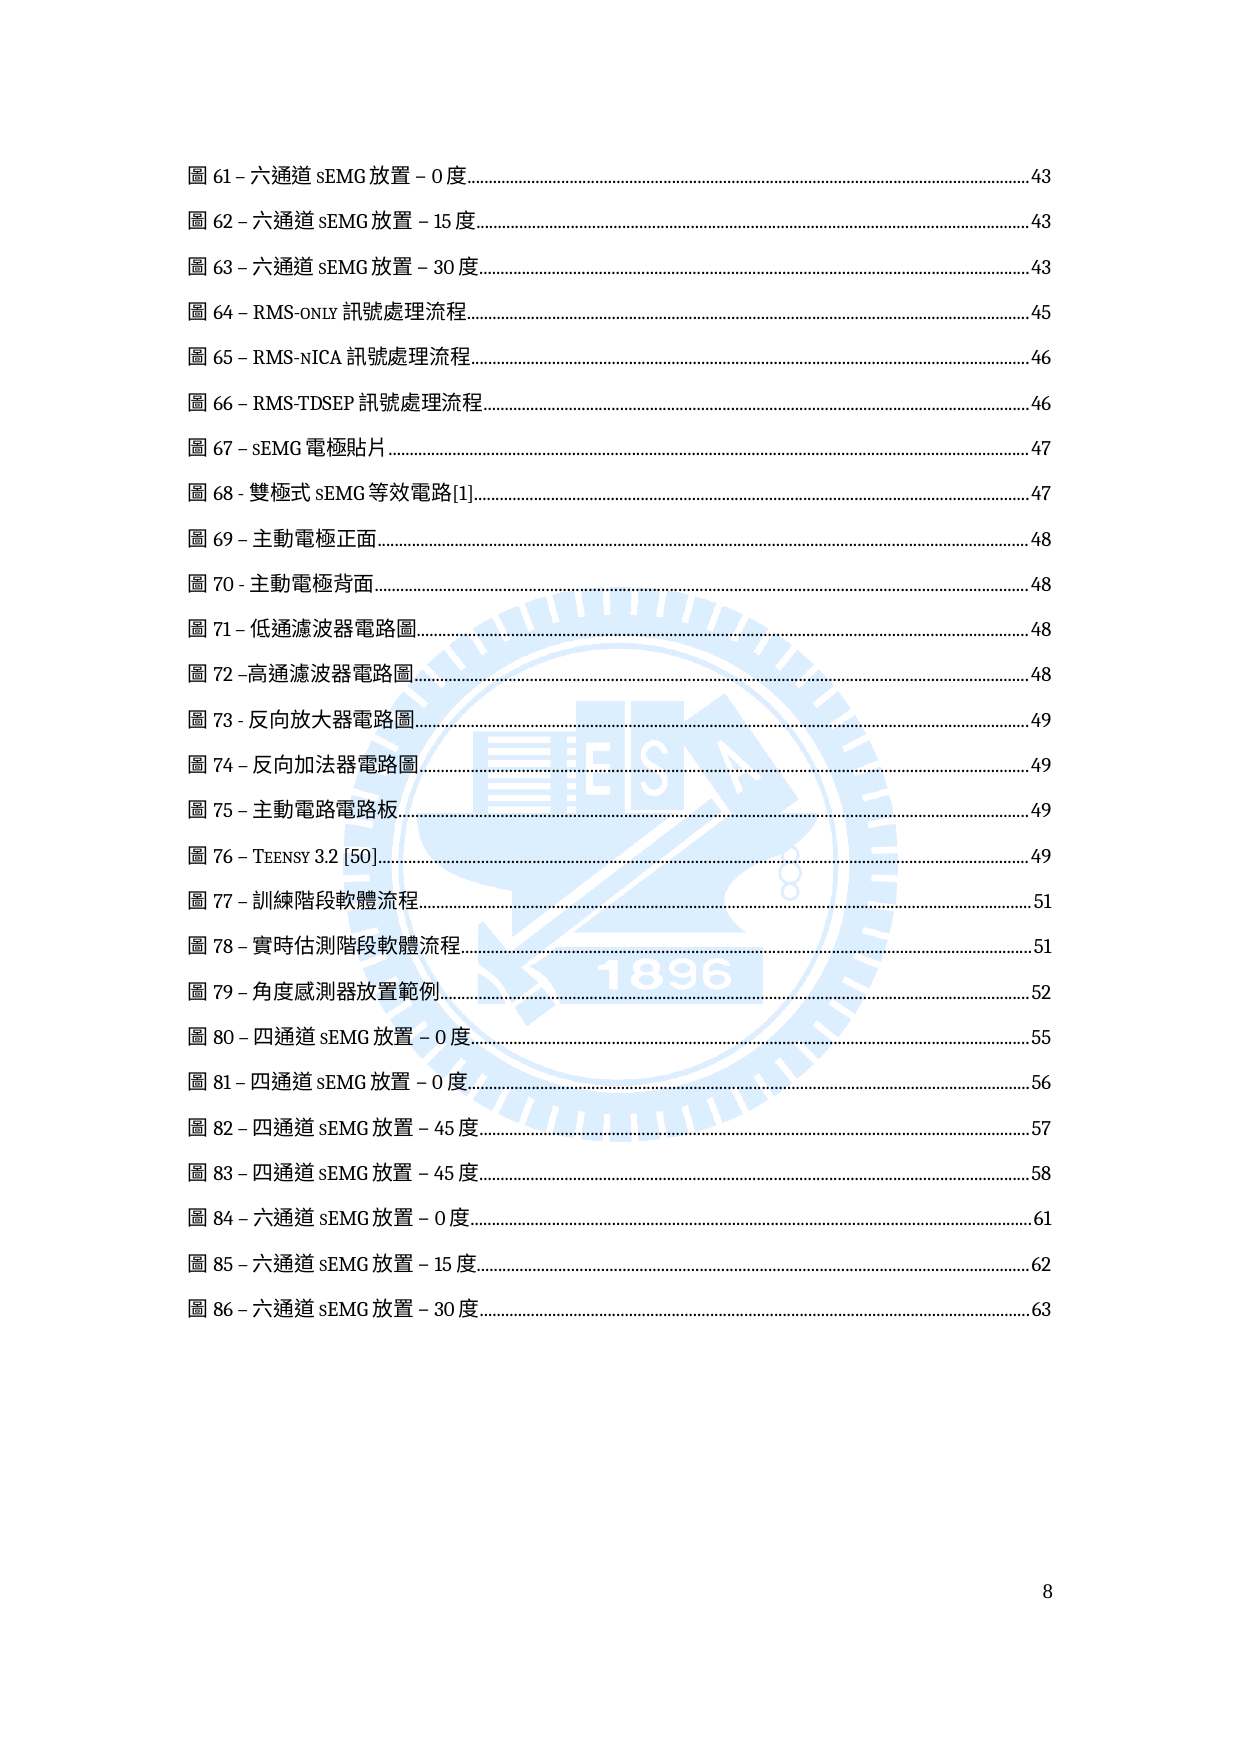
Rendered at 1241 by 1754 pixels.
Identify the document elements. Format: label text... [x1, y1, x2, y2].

text 圖 73 - 反向放大器電路圖 49 [187, 703, 1053, 733]
text 圖 77 – 訓練階段軟體流程 51 [187, 884, 1053, 914]
text 圖 79 – 角度感測器放置範例 52 [187, 975, 1053, 1005]
text 圖 72 –高通濾波器電路圖 48 [187, 658, 1053, 688]
text 圖 84 – 六通道sEMG放置 – 0度 61 [187, 1201, 1053, 1232]
text 圖 80 – 四通道sEMG放置 – 0度 55 [187, 1020, 1053, 1050]
text 圖 78 – 實時估測階段軟體流程 51 [187, 929, 1053, 960]
text 圖 66 – RMS-TDSEP訊號處理流程 46 [187, 386, 1053, 416]
text 圖 68 - 雙極式sEMG等效電路[1] 47 [187, 476, 1053, 507]
text 圖 64 – RMS-only訊號處理流程 45 [187, 295, 1053, 325]
text 圖 61 – 六通道sEMG放置 – 0度 43 [187, 159, 1053, 189]
text 圖 62 – 六通道sEMG放置 – 15度 43 [187, 204, 1053, 235]
text 圖 67 – sEMG電極貼片 47 [187, 431, 1053, 461]
text 圖 82 – 四通道sEMG放置 – 45度 57 [187, 1111, 1053, 1141]
text 圖 75 – 主動電路電路板 49 [187, 794, 1053, 824]
text 圖 63 – 六通道sEMG放置 – 30度 43 [187, 250, 1053, 280]
text 圖 74 – 反向加法器電路圖 49 [187, 748, 1053, 778]
text 圖 81 – 四通道sEMG放置 – 0度 56 [187, 1066, 1053, 1096]
text 圖 76 – Teensy 3.2 [50] 49 [187, 839, 1053, 869]
text 圖 85 – 六通道sEMG放置 – 15度 62 [187, 1247, 1053, 1277]
text 圖 70 - 主動電極背面 48 [187, 567, 1053, 597]
text 圖 65 – RMS-nICA訊號處理流程 46 [187, 341, 1053, 371]
text 圖 69 – 主動電極正面 48 [187, 522, 1053, 552]
text 圖 83 – 四通道sEMG放置 – 45度 58 [187, 1156, 1053, 1186]
text 圖 71 – 低通濾波器電路圖 48 [187, 612, 1053, 643]
text 圖 86 – 六通道sEMG放置 – 30度 63 [187, 1292, 1053, 1322]
